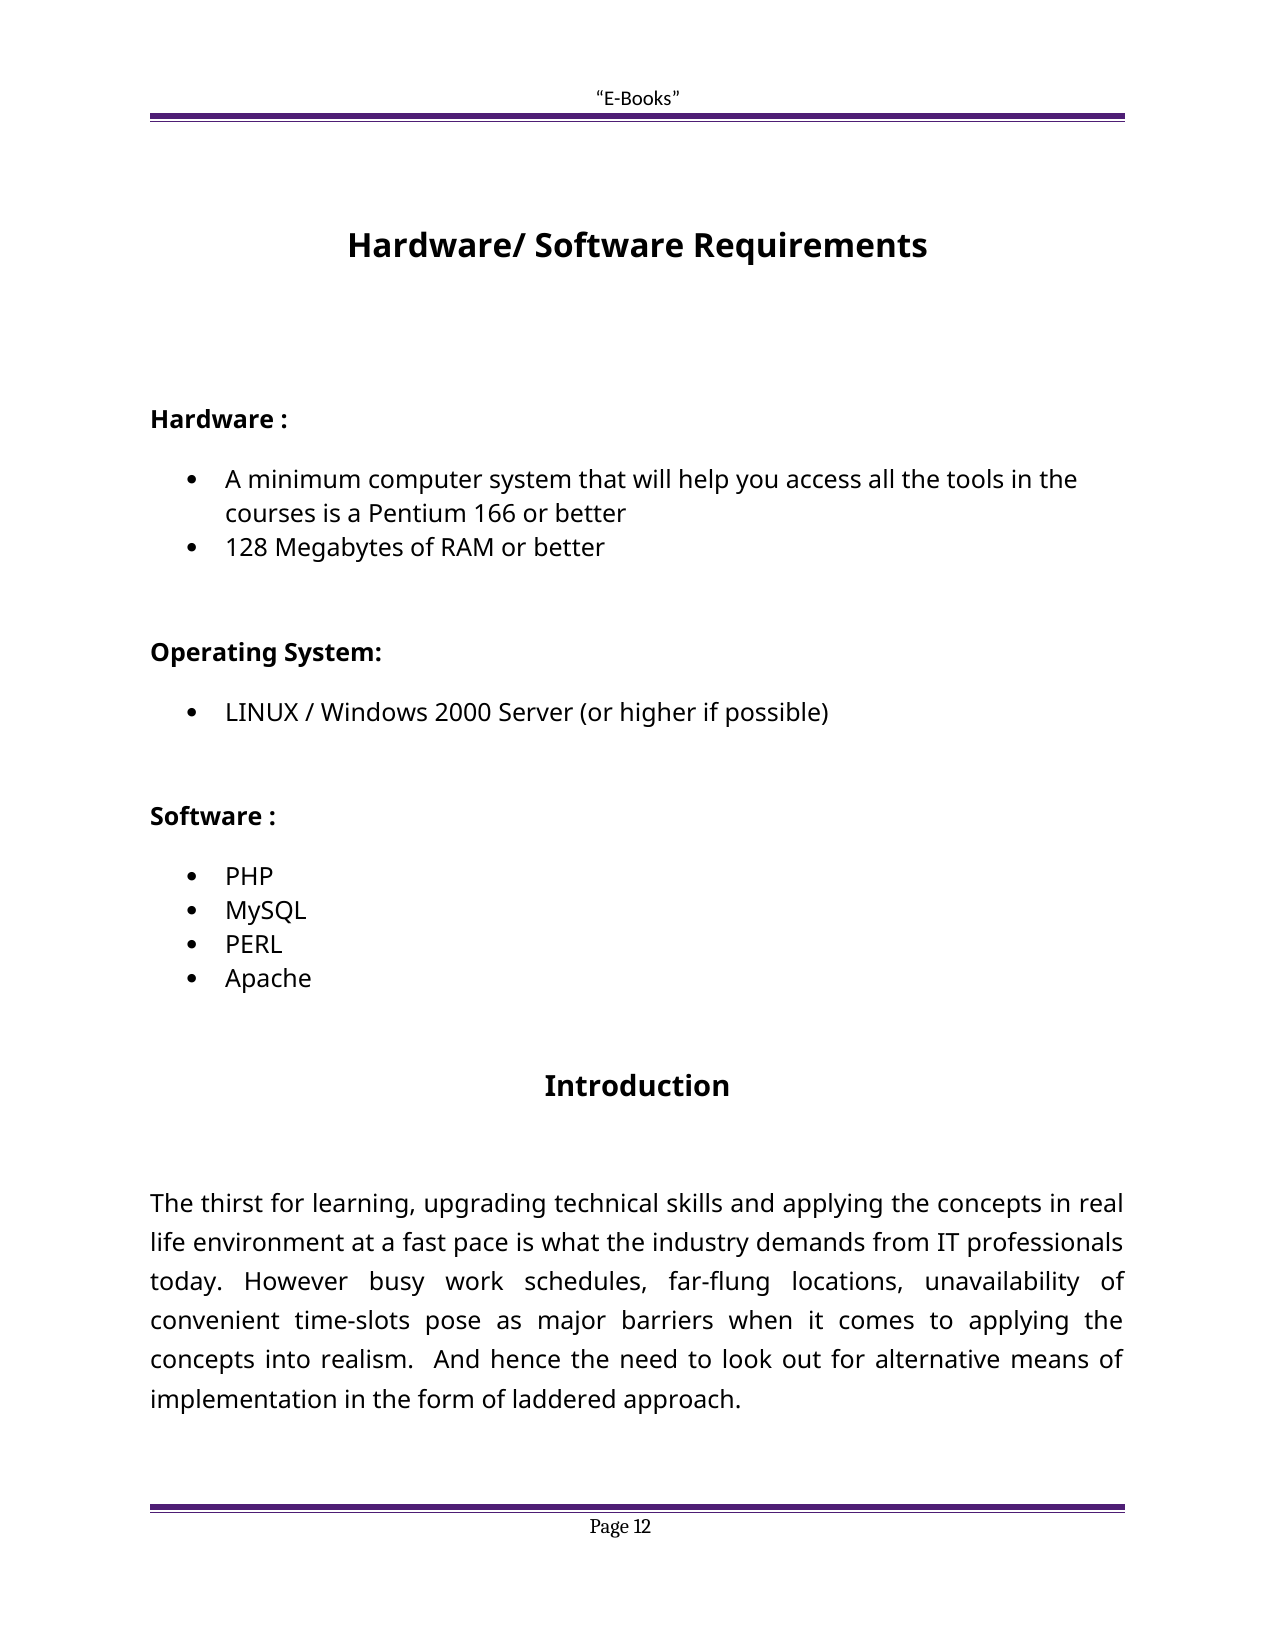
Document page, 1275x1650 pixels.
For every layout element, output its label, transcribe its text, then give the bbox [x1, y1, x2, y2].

list PHP [187, 859, 1125, 893]
text Operating System: [150, 634, 1125, 668]
list MySQL [187, 893, 1125, 927]
text The thirst for learning, upgrading technical skills and applying the concepts in real life environment at a fast pace is what the industry demands from IT professionals today. However busy work schedules, far-flung locations, unavailability of convenient time-slots pose as major barriers when it comes to applying the concepts into realism. And hence the need to look out for alternative means of implementation in the form of laddered approach. [150, 1186, 1125, 1415]
list A minimum computer system that will help you access all the tools in the courses is a Pentium 166 or better [187, 462, 1125, 530]
text Software : [150, 799, 1125, 833]
text Introduction [150, 1066, 1125, 1105]
text Hardware : [150, 402, 1125, 436]
text Hardware/ Software Requirements [150, 222, 1125, 267]
list Apache [187, 961, 1125, 995]
list PERL [187, 927, 1125, 961]
list 128 Megabytes of RAM or better [187, 530, 1125, 564]
list LINUX / Windows 2000 Server (or higher if possible) [187, 694, 1125, 728]
